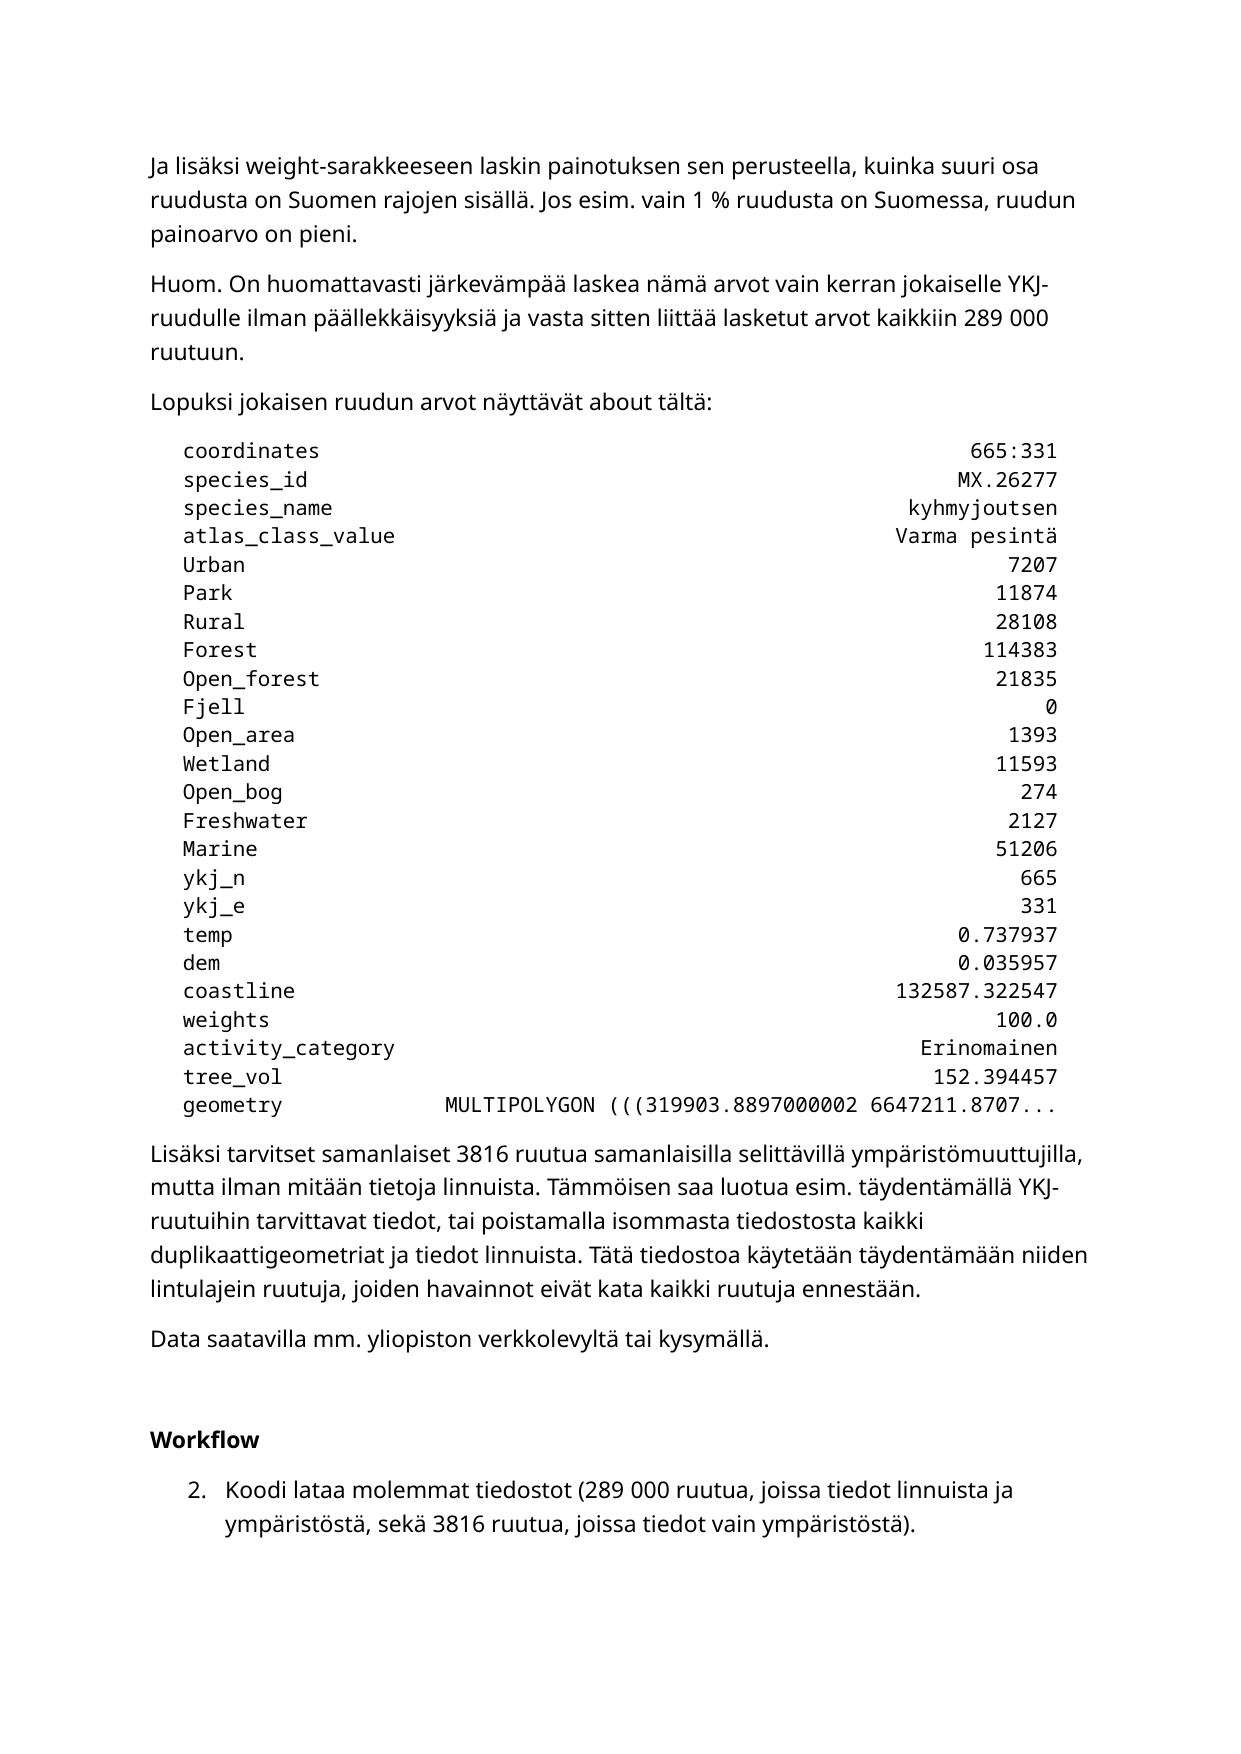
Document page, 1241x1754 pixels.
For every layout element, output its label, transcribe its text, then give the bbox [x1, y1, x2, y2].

text Fjell 0 [150, 692, 1090, 721]
text weights 100.0 [150, 1005, 1090, 1033]
list Koodi lataa molemmat tiedostot (289 000 ruutua, joissa tiedot linnuista ja ympäristöstä, sekä 3816 ruutua, joissa tiedot vain ympäristöstä). [187, 1474, 1090, 1539]
text Forest 114383 [150, 635, 1090, 664]
text Workflow [150, 1424, 1090, 1455]
text Huom. On huomattavasti järkevämpää laskea nämä arvot vain kerran jokaiselle YKJ-ruudulle ilman päällekkäisyyksiä ja vasta sitten liittää lasketut arvot kaikkiin 289 000 ruutuun. [150, 268, 1090, 367]
text Rural 28108 [150, 607, 1090, 635]
text Urban 7207 [150, 550, 1090, 578]
text Lopuksi jokaisen ruudun arvot näyttävät about tältä: [150, 386, 1090, 417]
text ykj_e 331 [150, 891, 1090, 920]
text Open_bog 274 [150, 777, 1090, 806]
text tree_vol 152.394457 [150, 1062, 1090, 1090]
text ykj_n 665 [150, 863, 1090, 891]
text Ja lisäksi weight-sarakkeeseen laskin painotuksen sen perusteella, kuinka suuri osa ruudusta on Suomen rajojen sisällä. Jos esim. vain 1 % ruudusta on Suomessa, ruudun painoarvo on pieni. [150, 150, 1090, 249]
text Open_forest 21835 [150, 664, 1090, 692]
text species_id MX.26277 [150, 465, 1090, 493]
text dem 0.035957 [150, 948, 1090, 977]
text coordinates 665:331 [150, 436, 1090, 465]
text activity_category Erinomainen [150, 1033, 1090, 1062]
text Open_area 1393 [150, 721, 1090, 749]
text geometry MULTIPOLYGON (((319903.8897000002 6647211.8707... [150, 1090, 1090, 1119]
text atlas_class_value Varma pesintä [150, 522, 1090, 550]
text Park 11874 [150, 578, 1090, 607]
text Wetland 11593 [150, 749, 1090, 777]
text coastline 132587.322547 [150, 977, 1090, 1005]
text Data saatavilla mm. yliopiston verkkolevyltä tai kysymällä. [150, 1323, 1090, 1354]
text Freshwater 2127 [150, 806, 1090, 834]
text Lisäksi tarvitset samanlaiset 3816 ruutua samanlaisilla selittävillä ympäristömuuttujilla, mutta ilman mitään tietoja linnuista. Tämmöisen saa luotua esim. täydentämällä YKJ-ruutuihin tarvittavat tiedot, tai poistamalla isommasta tiedostosta kaikki duplikaattigeometriat ja tiedot linnuista. Tätä tiedostoa käytetään täydentämään niiden lintulajein ruutuja, joiden havainnot eivät kata kaikki ruutuja ennestään. [150, 1138, 1090, 1304]
text species_name kyhmyjoutsen [150, 493, 1090, 522]
text Marine 51206 [150, 834, 1090, 863]
text temp 0.737937 [150, 920, 1090, 948]
